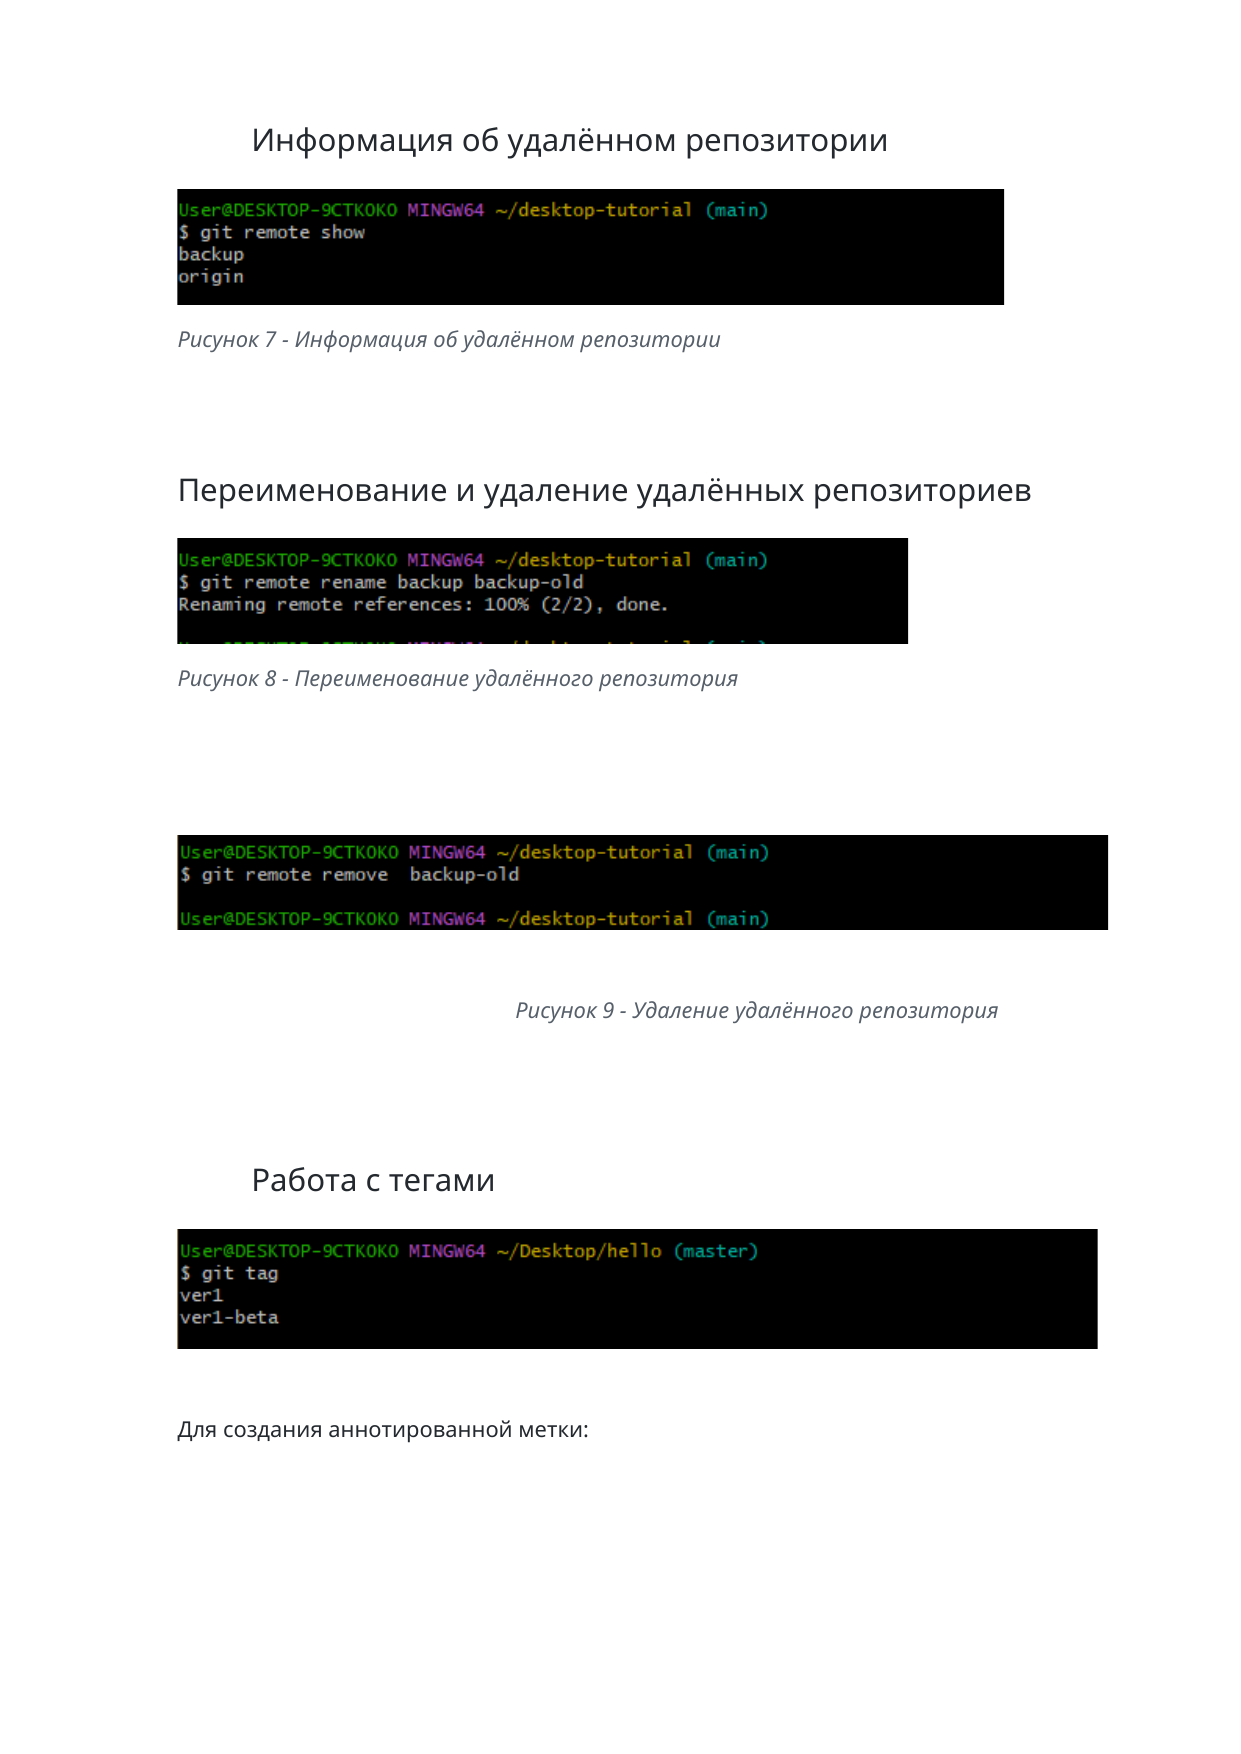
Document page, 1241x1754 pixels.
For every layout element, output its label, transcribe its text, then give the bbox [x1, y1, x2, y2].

picture [177, 1229, 1098, 1349]
subtitle Переименование и удаление удалённых репозиториев [177, 468, 1152, 510]
picture [177, 189, 1005, 305]
text Рисунок 8 - Переименование удалённого репозитория [177, 663, 1152, 693]
subtitle Работа с тегами [177, 1158, 1152, 1201]
text Для создания аннотированной метки: [177, 1414, 1152, 1444]
text Рисунок 7 - Информация об удалённом репозитории [177, 324, 1152, 353]
text Рисунок 9 - Удаление удалённого репозитория [177, 995, 1152, 1025]
subtitle Информация об удалённом репозитории [177, 118, 1152, 161]
picture [177, 835, 1109, 930]
picture [177, 538, 909, 644]
